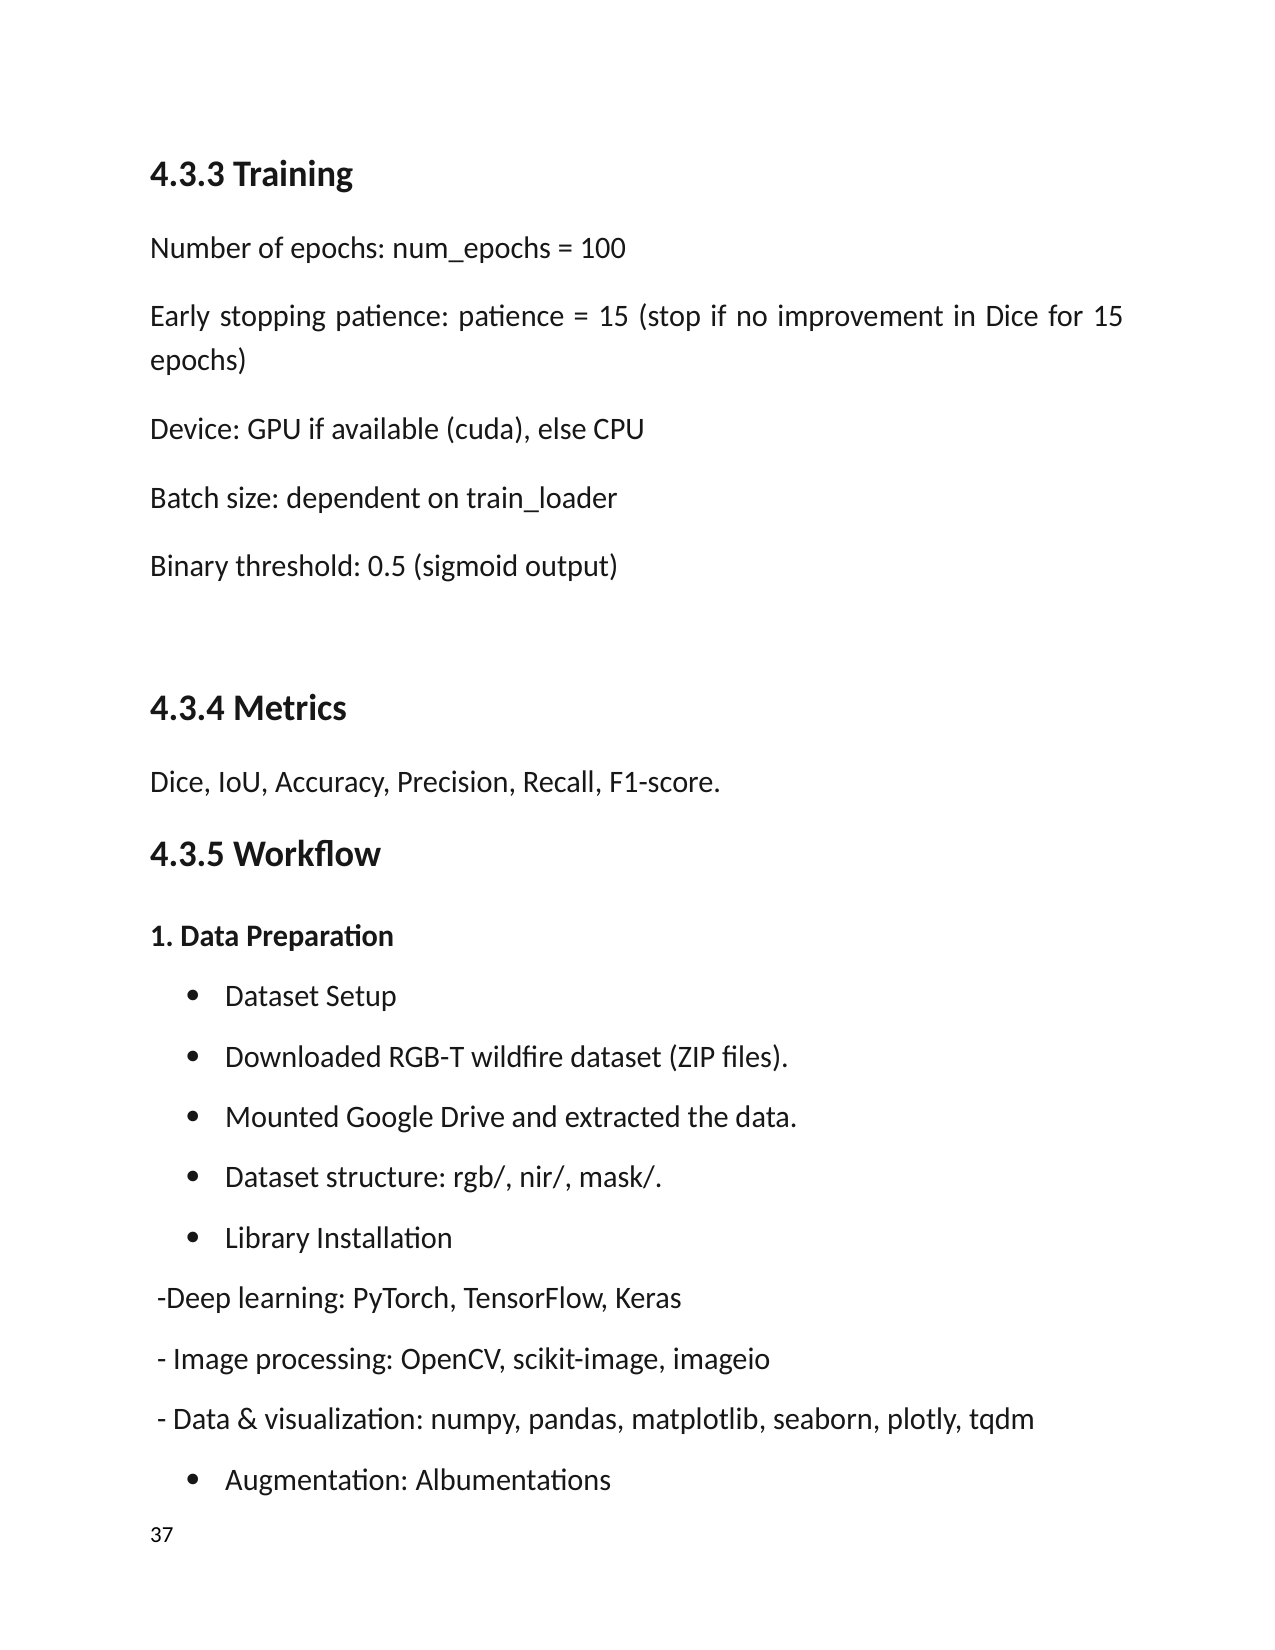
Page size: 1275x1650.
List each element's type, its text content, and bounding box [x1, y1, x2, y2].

text Early stopping patience: patience = 15 (stop if no improvement in Dice for 15 epochs) [150, 296, 1125, 378]
text 4.3.3 Training [150, 150, 1125, 196]
text - Data & visualization: numpy, pandas, matplotlib, seaborn, plotly, tqdm [150, 1399, 1125, 1437]
text 4.3.5 Workflow [150, 830, 1125, 876]
text Number of epochs: num_epochs = 100 [150, 228, 1125, 266]
text 1. Data Preparation [150, 916, 1125, 954]
text Device: GPU if available (cuda), else CPU [150, 409, 1125, 447]
text - Image processing: OpenCV, scikit-image, imageio [150, 1339, 1125, 1377]
list Augmentation: Albumentations [187, 1459, 1125, 1498]
list Library Installation [187, 1218, 1125, 1256]
list Dataset Setup [187, 976, 1125, 1014]
list Downloaded RGB-T wildfire dataset (ZIP files). [187, 1037, 1125, 1075]
text Binary threshold: 0.5 (sigmoid output) [150, 546, 1125, 584]
text Dice, IoU, Accuracy, Precision, Recall, F1-score. [150, 762, 1125, 800]
text 4.3.4 Metrics [150, 684, 1125, 730]
text -Deep learning: PyTorch, TensorFlow, Keras [150, 1278, 1125, 1316]
list Dataset structure: rgb/, nir/, mask/. [187, 1157, 1125, 1196]
text Batch size: dependent on train_loader [150, 478, 1125, 516]
list Mounted Google Drive and extracted the data. [187, 1097, 1125, 1135]
